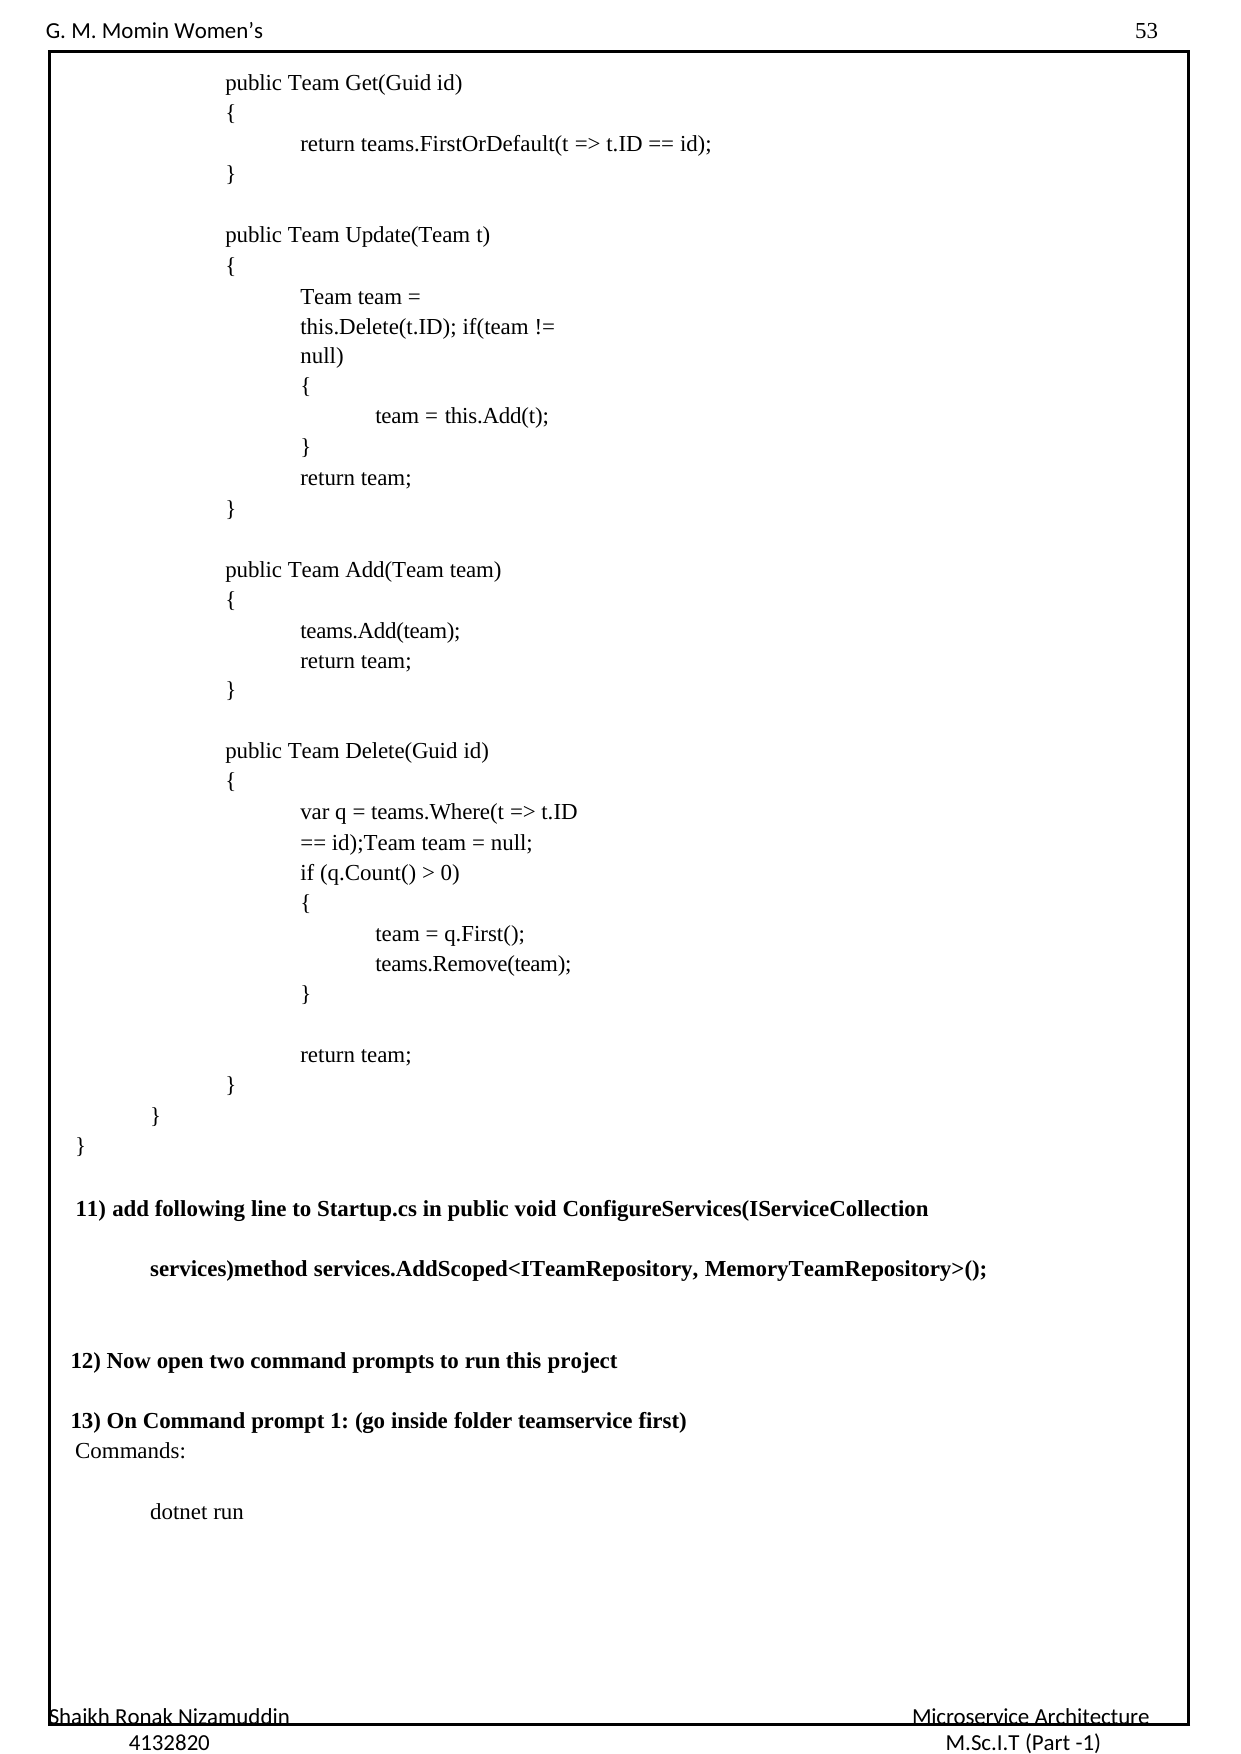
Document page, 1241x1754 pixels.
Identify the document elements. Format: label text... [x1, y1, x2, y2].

text { [225, 99, 1136, 126]
text } [225, 677, 1136, 703]
text var q = teams.Where(t => t.ID == id);Team team = null; [300, 798, 607, 855]
text dotnet run [150, 1498, 1136, 1524]
text { [225, 586, 1136, 612]
text { [225, 768, 1136, 794]
text } [225, 494, 1136, 521]
text public Team Delete(Guid id) [225, 737, 1136, 763]
text team = q.First(); teams.Remove(team); [375, 919, 573, 977]
text team = this.Add(t); [375, 402, 1136, 429]
subtitle add following line to Startup.cs in public void ConfigureServices(IServiceCollection services)method services.AddScoped<ITeamRepository, MemoryTeamRepository>(); [75, 1195, 1089, 1282]
text public Team Add(Team team) [225, 556, 1136, 582]
text } [150, 1102, 1136, 1128]
text } [300, 433, 1136, 459]
text return team; [300, 463, 1136, 490]
text } [75, 1132, 1136, 1159]
text } [225, 160, 1136, 187]
list Now open two command prompts to run this project [70, 1347, 1136, 1373]
text { [300, 372, 1136, 398]
text } [300, 981, 1136, 1006]
text public Team Get(Guid id) [225, 69, 1136, 95]
text public Team Update(Team t) [225, 221, 1136, 248]
text { [300, 889, 1136, 915]
text teams.Add(team); return team; [300, 617, 462, 673]
text } [225, 1071, 1136, 1098]
text { [225, 252, 1136, 278]
subtitle On Command prompt 1: (go inside folder teamservice first) [70, 1407, 1136, 1434]
text Team team = this.Delete(t.ID); if(team != null) [300, 283, 579, 369]
text Commands: [75, 1437, 1136, 1463]
text return team; [300, 1041, 1136, 1067]
text if (q.Count() > 0) [300, 860, 1136, 885]
text return teams.FirstOrDefault(t => t.ID == id); [300, 130, 1136, 156]
